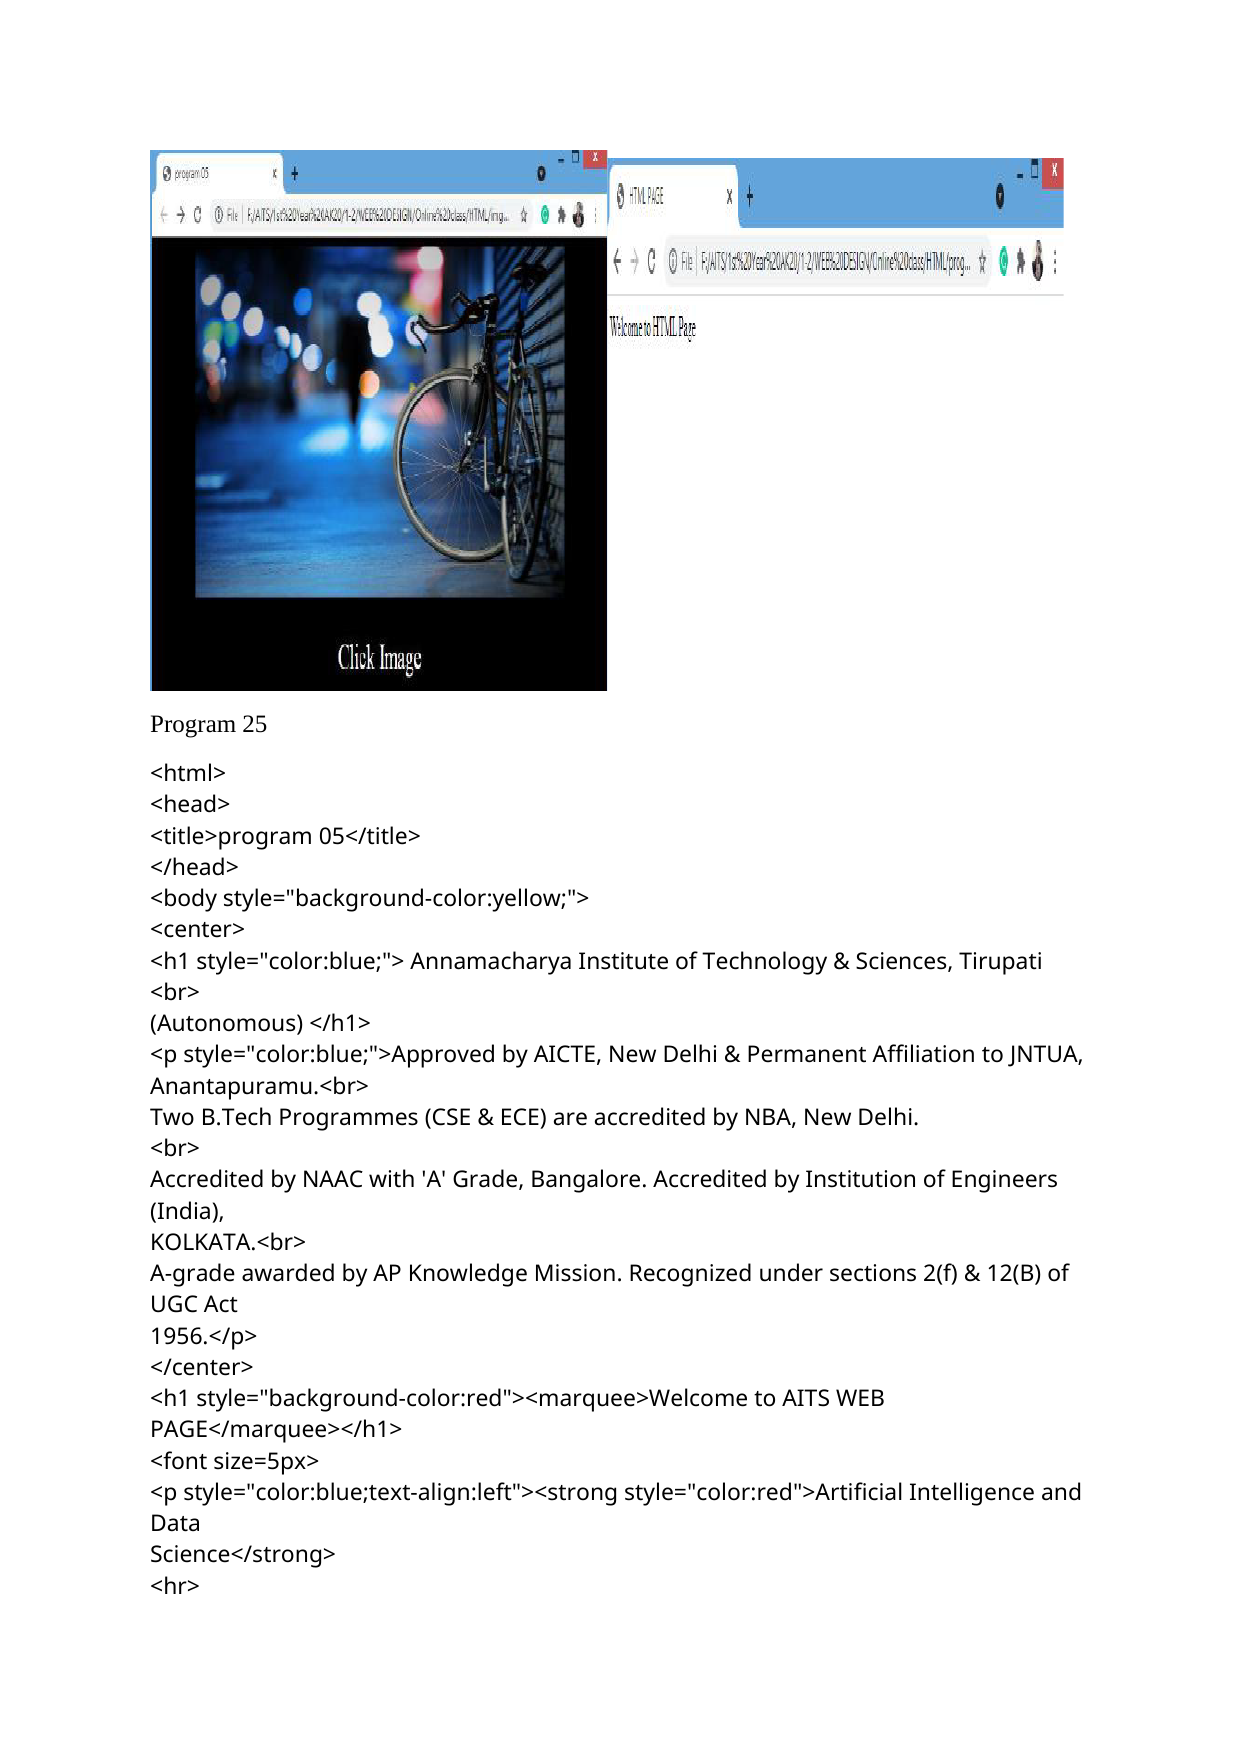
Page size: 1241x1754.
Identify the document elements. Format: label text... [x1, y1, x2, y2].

text <br> [150, 1132, 1090, 1163]
text Program 25 [150, 709, 1090, 738]
text KOLKATA.<br> [150, 1226, 1090, 1257]
text <hr> [150, 1570, 1090, 1601]
text </center> [150, 1351, 1090, 1382]
text </head> [150, 851, 1090, 882]
text <head> [150, 788, 1090, 820]
text (Autonomous) </h1> [150, 1007, 1090, 1038]
text <html> [150, 757, 1090, 788]
text A-grade awarded by AP Knowledge Mission. Recognized under sections 2(f) & 12(B) of UGC Act [150, 1257, 1090, 1320]
text <p style="color:blue;text-align:left"><strong style="color:red">Artificial Intelligence and Data [150, 1476, 1090, 1538]
text <body style="background-color:yellow;"> [150, 882, 1090, 913]
text <font size=5px> [150, 1445, 1090, 1476]
text Anantapuramu.<br> [150, 1070, 1090, 1101]
text 1956.</p> [150, 1320, 1090, 1351]
text <title>program 05</title> [150, 820, 1090, 851]
text Two B.Tech Programmes (CSE & ECE) are accredited by NBA, New Delhi. [150, 1101, 1090, 1132]
text Science</strong> [150, 1538, 1090, 1570]
text <h1 style="background-color:red"><marquee>Welcome to AITS WEB PAGE</marquee></h1> [150, 1382, 1090, 1445]
text Accredited by NAAC with 'A' Grade, Bangalore. Accredited by Institution of Engineers (India), [150, 1163, 1090, 1226]
picture [150, 150, 1064, 691]
text <p style="color:blue;">Approved by AICTE, New Delhi & Permanent Affiliation to JNTUA, [150, 1038, 1090, 1070]
text <h1 style="color:blue;"> Annamacharya Institute of Technology & Sciences, Tirupati <br> [150, 945, 1090, 1007]
text <center> [150, 913, 1090, 945]
